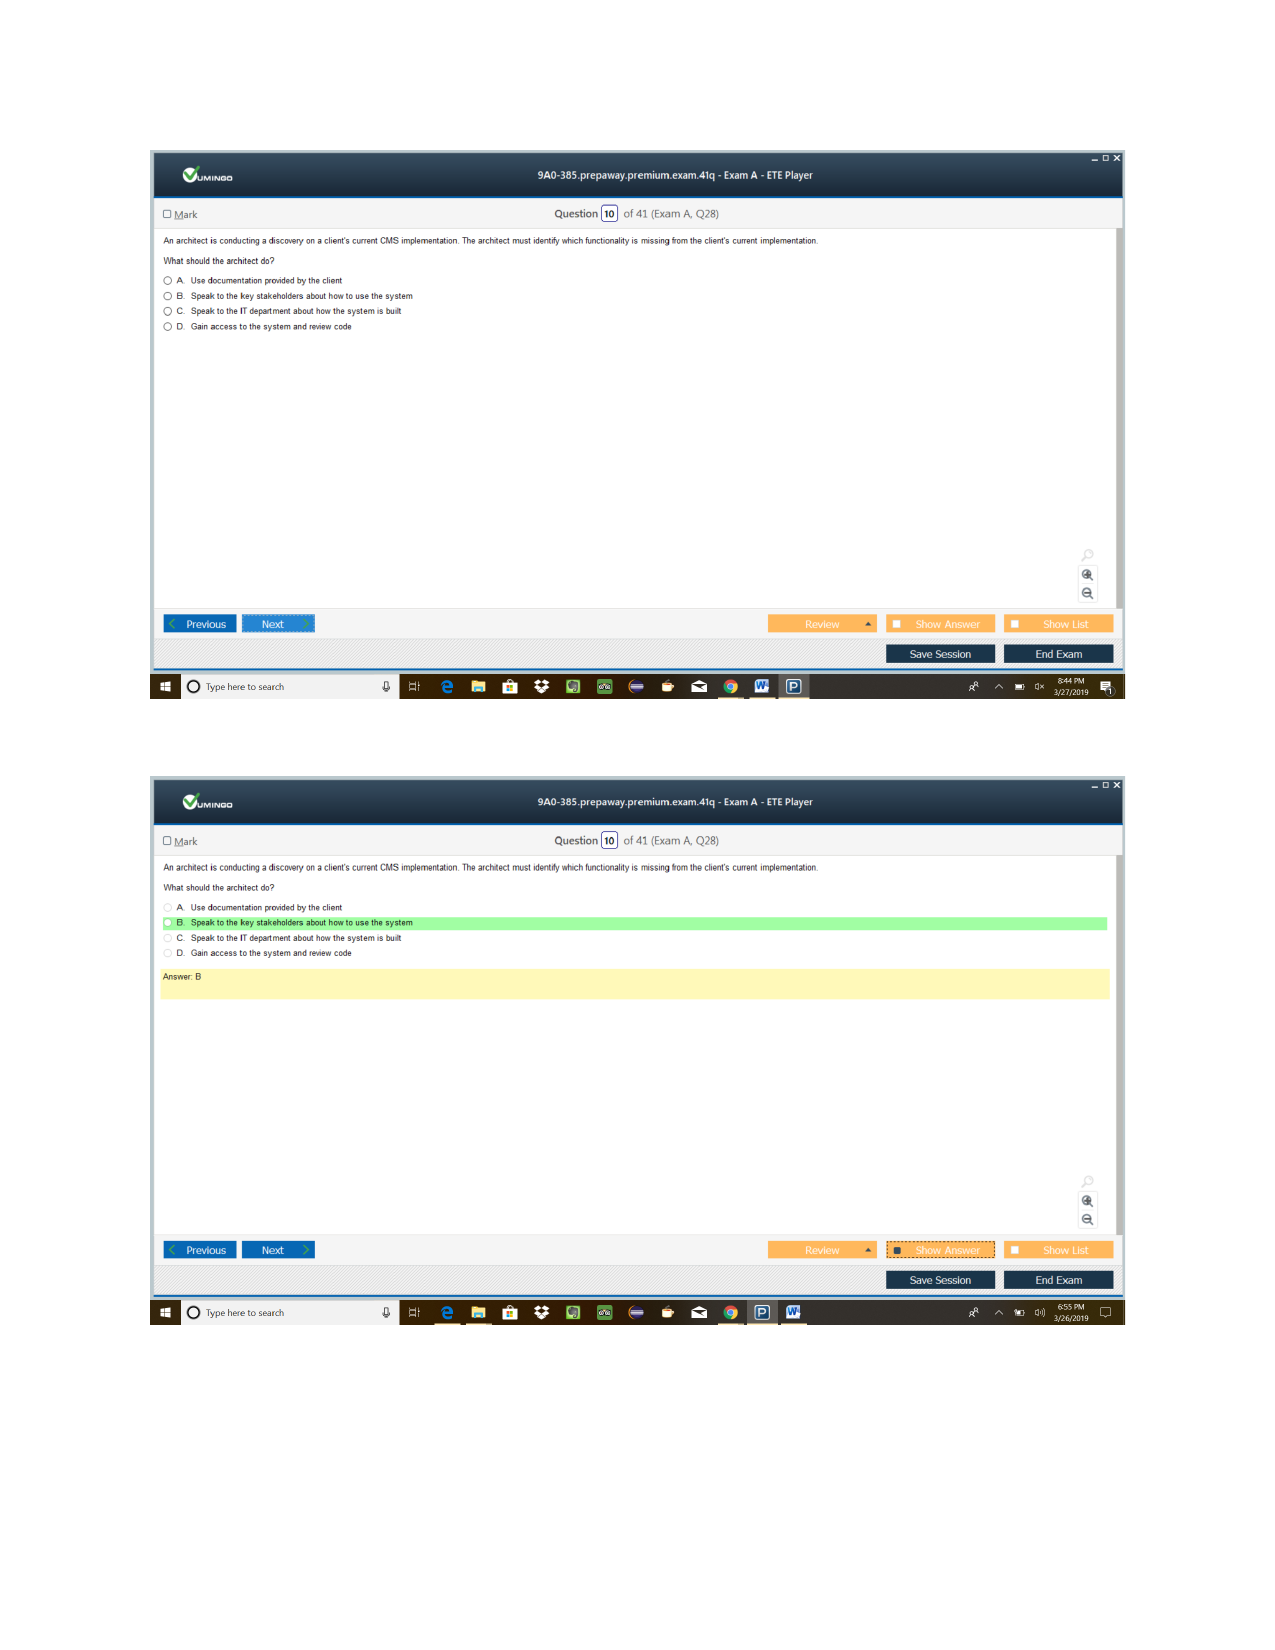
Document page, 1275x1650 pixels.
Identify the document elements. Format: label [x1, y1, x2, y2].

picture [150, 150, 1125, 699]
picture [150, 776, 1125, 1325]
